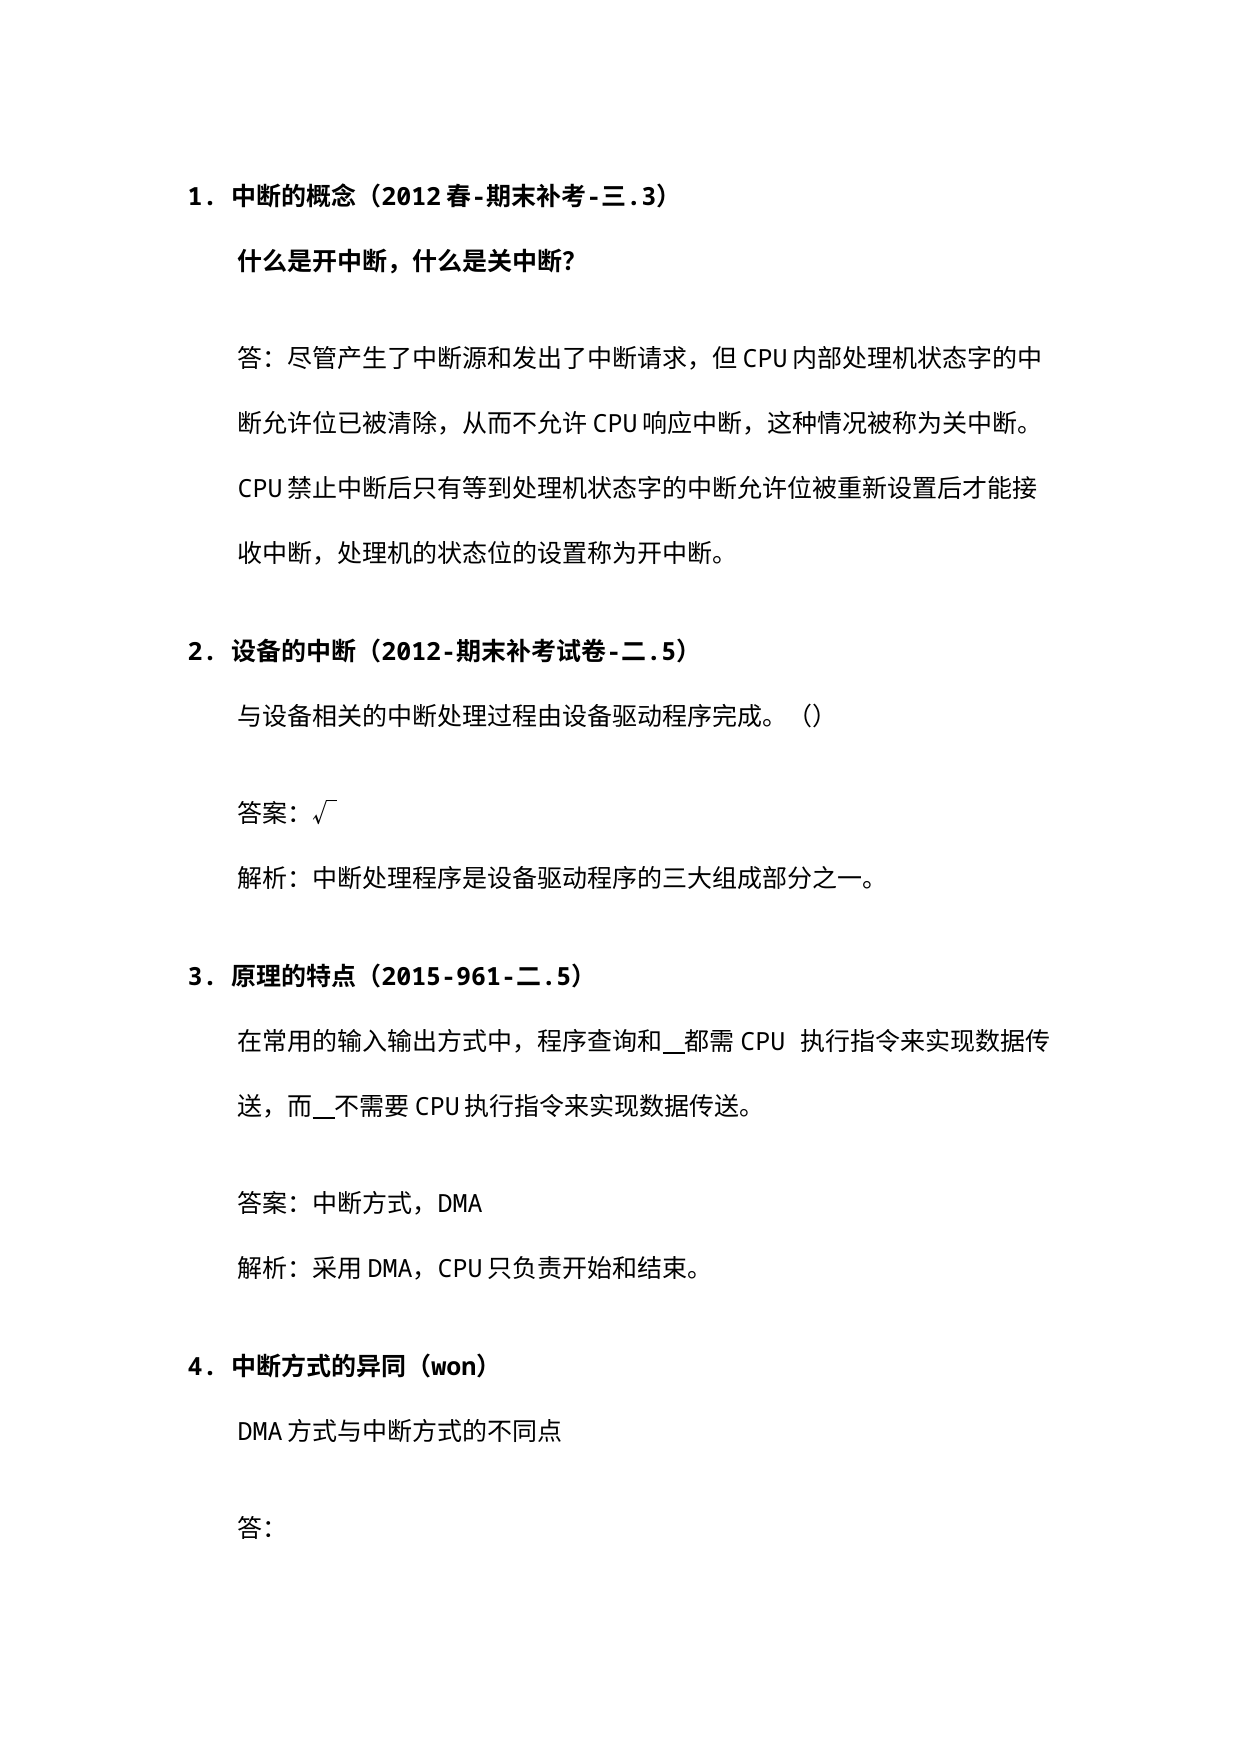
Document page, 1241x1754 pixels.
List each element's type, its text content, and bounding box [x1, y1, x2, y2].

text 与设备相关的中断处理过程由设备驱动程序完成。（） [237, 682, 1053, 747]
list 原理的特点（2015-961-二.5） [187, 942, 1053, 1007]
list 中断的概念（2012春-期末补考-三.3） [187, 162, 1053, 227]
text 在常用的输入输出方式中，程序查询和 都需 CPU 执行指令来实现数据传送，而 不需要CPU执行指令来实现数据传送。 [237, 1007, 1053, 1137]
text CPU禁止中断后只有等到处理机状态字的中断允许位被重新设置后才能接收中断，处理机的状态位的设置称为开中断。 [237, 454, 1053, 584]
text 答： [237, 1494, 1053, 1559]
text 答：尽管产生了中断源和发出了中断请求，但CPU内部处理机状态字的中断允许位已被清除，从而不允许CPU响应中断，这种情况被称为关中断。 [237, 324, 1053, 454]
text 答案：√ [237, 779, 1053, 844]
list 设备的中断（2012-期末补考试卷-二.5） [187, 617, 1053, 682]
text 解析：中断处理程序是设备驱动程序的三大组成部分之一。 [237, 844, 1053, 909]
text DMA方式与中断方式的不同点 [237, 1397, 1053, 1462]
text 答案：中断方式，DMA [237, 1169, 1053, 1234]
text 什么是开中断，什么是关中断？ [237, 227, 1053, 292]
text 解析：采用DMA，CPU只负责开始和结束。 [237, 1234, 1053, 1299]
list 中断方式的异同（won） [187, 1332, 1053, 1397]
